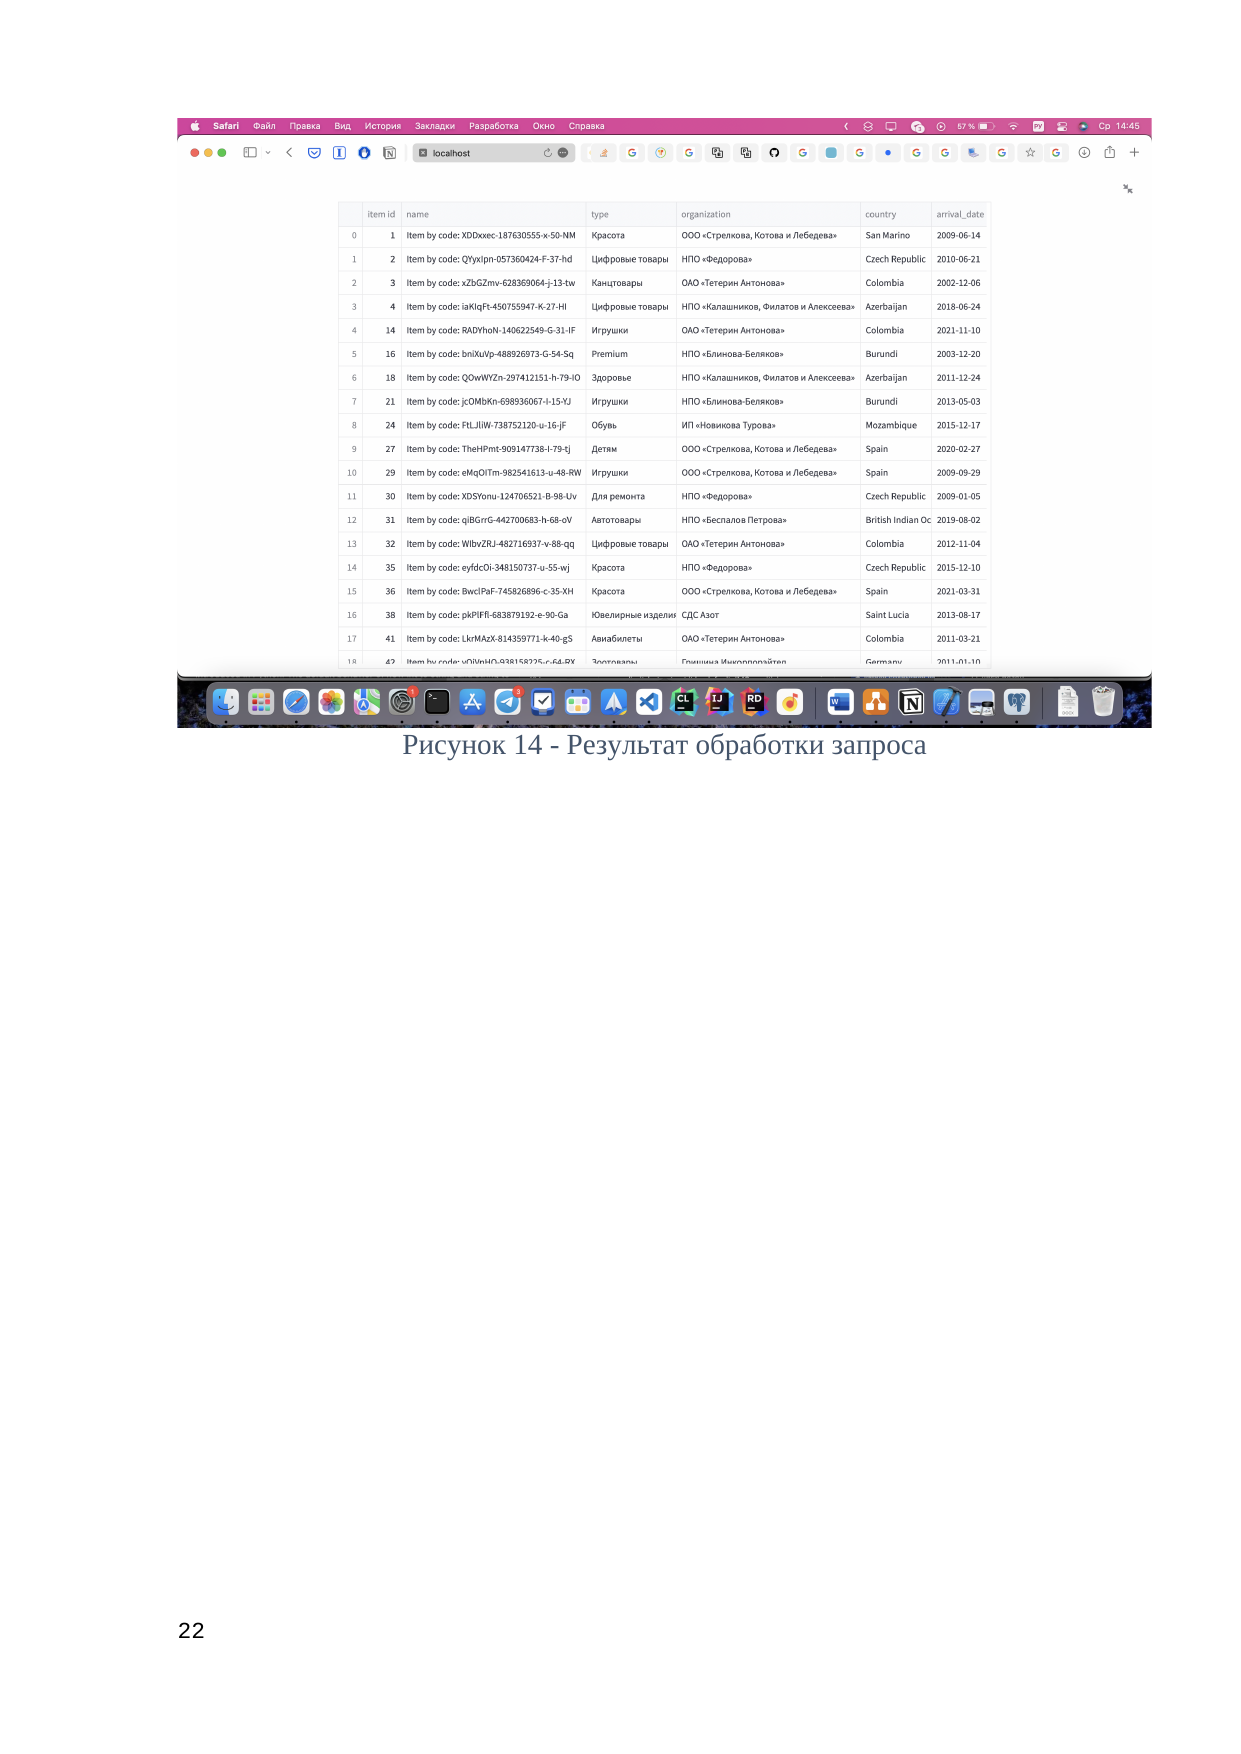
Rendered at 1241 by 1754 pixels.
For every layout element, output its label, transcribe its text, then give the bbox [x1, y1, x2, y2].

text Рисунок 14 - Результат обработки запроса [177, 728, 1152, 761]
picture [177, 118, 1152, 728]
